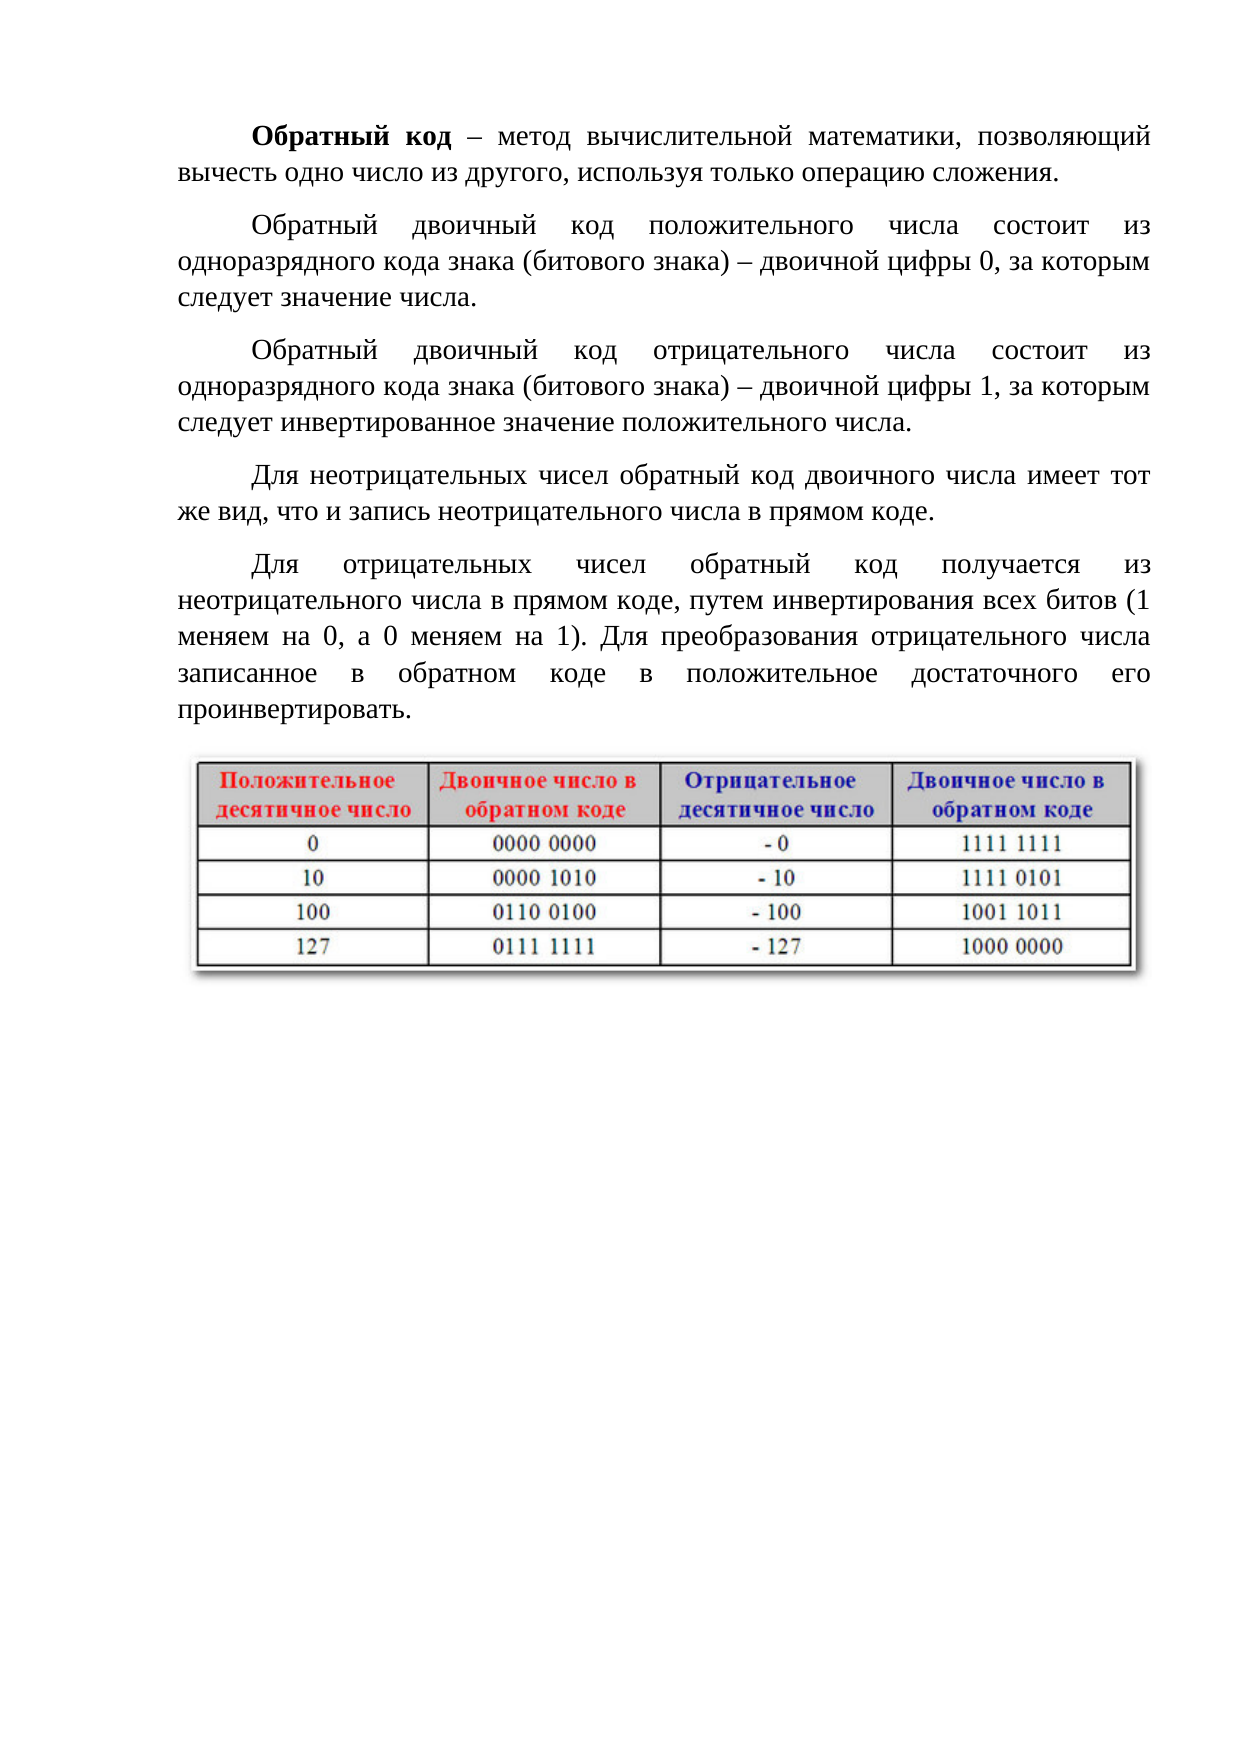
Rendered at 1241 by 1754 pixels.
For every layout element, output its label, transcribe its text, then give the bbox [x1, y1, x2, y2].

picture [177, 743, 1152, 987]
text Для отрицательных чисел обратный код получается из неотрицательного числа в прямом коде, путем инвертирования всех битов (1 меняем на 0, а 0 меняем на 1). Для преобразования отрицательного числа записанное в обратном коде в положительное достаточного его проинвертировать. [177, 546, 1152, 724]
text Обратный двоичный код отрицательного числа состоит из одноразрядного кода знака (битового знака) – двоичной цифры 1, за которым следует инвертированное значение положительного числа. [177, 332, 1152, 438]
text Обратный двоичный код положительного числа состоит из одноразрядного кода знака (битового знака) – двоичной цифры 0, за которым следует значение числа. [177, 207, 1152, 313]
text Для неотрицательных чисел обратный код двоичного числа имеет тот же вид, что и запись неотрицательного числа в прямом коде. [177, 457, 1152, 527]
text Обратный код – метод вычислительной математики, позволяющий вычесть одно число из другого, используя только операцию сложения. [177, 118, 1152, 188]
